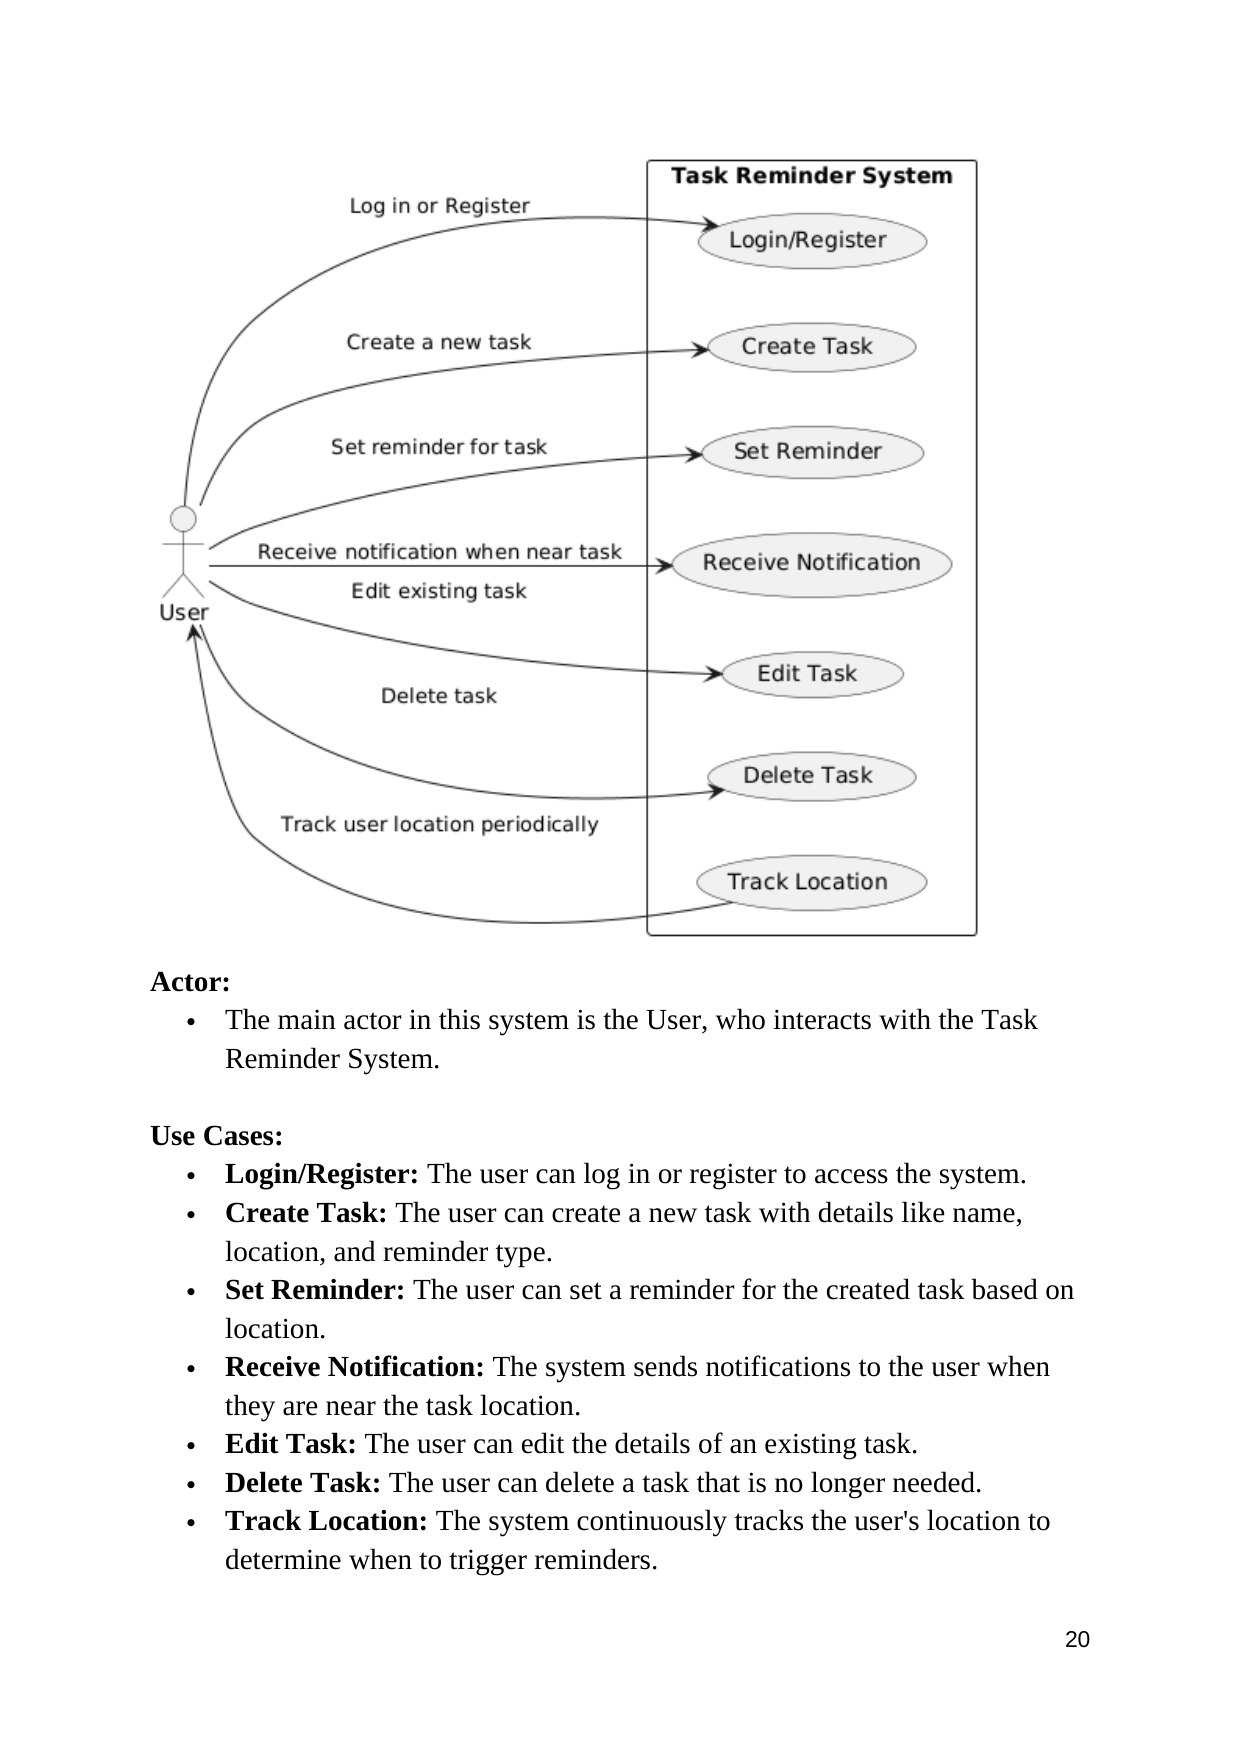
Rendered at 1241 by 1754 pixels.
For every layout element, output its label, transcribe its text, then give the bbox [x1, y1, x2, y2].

list The main actor in this system is the User, who interacts with the Task Reminder System. [187, 1002, 1090, 1074]
list Set Reminder: The user can set a reminder for the created task based on location. [187, 1272, 1090, 1344]
list Track Location: The system continuously tracks the user's location to determine when to trigger reminders. [187, 1503, 1090, 1576]
list Delete Task: The user can delete a task that is no longer needed. [187, 1465, 1090, 1498]
picture [150, 150, 984, 960]
text Actor: [150, 964, 1090, 997]
list Login/Register: The user can log in or register to access the system. [187, 1157, 1090, 1190]
list Create Task: The user can create a new task with details like name, location, and reminder type. [187, 1195, 1090, 1267]
text Use Cases: [150, 1118, 1090, 1152]
list Receive Notification: The system sends notifications to the user when they are near the task location. [187, 1349, 1090, 1421]
list Edit Task: The user can edit the details of an existing task. [187, 1426, 1090, 1460]
